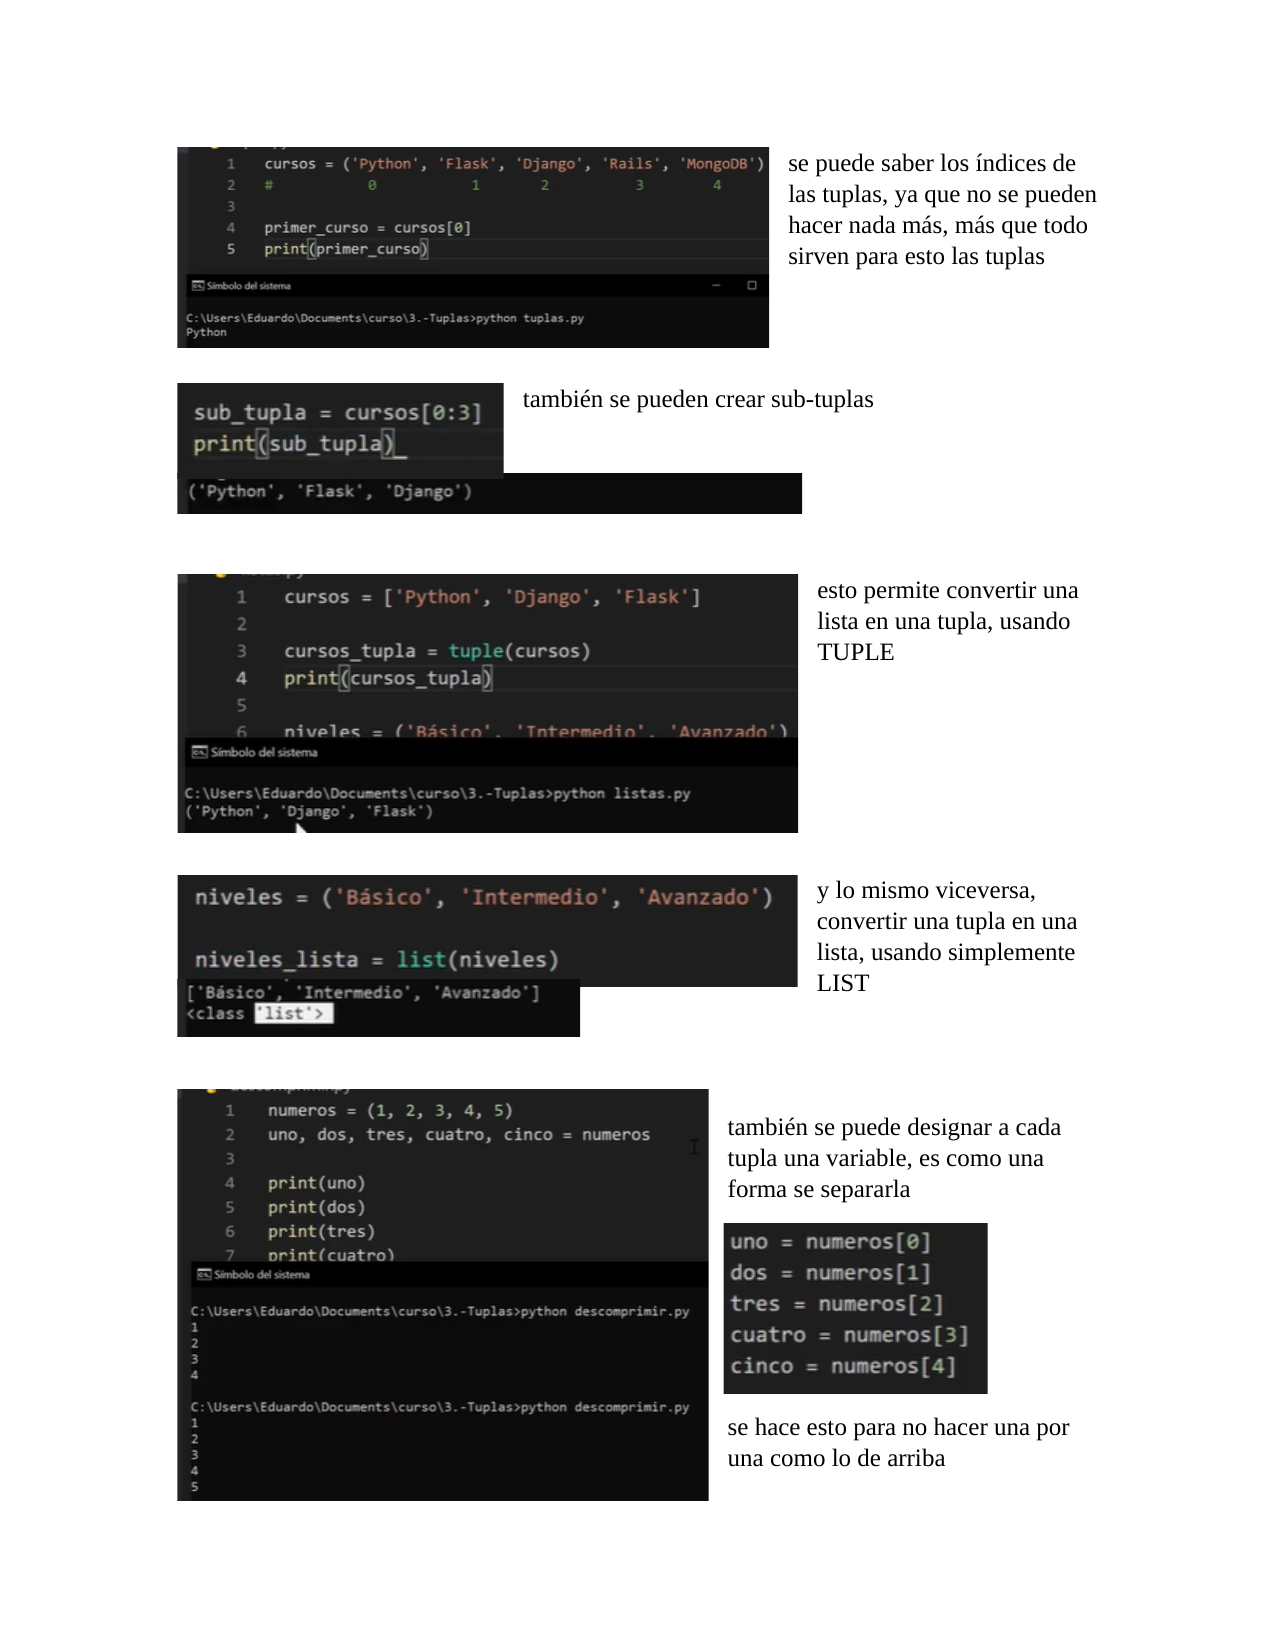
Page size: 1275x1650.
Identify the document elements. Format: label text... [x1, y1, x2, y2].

picture [723, 1223, 988, 1394]
picture [177, 574, 799, 833]
picture [177, 1089, 709, 1501]
picture [177, 147, 770, 348]
picture [177, 875, 798, 1037]
text también se puede designar a cada tupla una variable, es como una forma se separarla [709, 1112, 1098, 1202]
text también se pueden crear sub-tuplas [504, 384, 1098, 413]
picture [177, 383, 803, 514]
text se puede saber los índices de las tuplas, ya que no se pueden hacer nada más, más que todo sirven para esto las tuplas [770, 148, 1098, 269]
text esto permite convertir una lista en una tupla, usando TUPLE [799, 575, 1098, 666]
text se hace esto para no hacer una por una como lo de arriba [709, 1412, 1098, 1472]
text y lo mismo viceversa, convertir una tupla en una lista, usando simplemente LIST [581, 875, 1098, 997]
